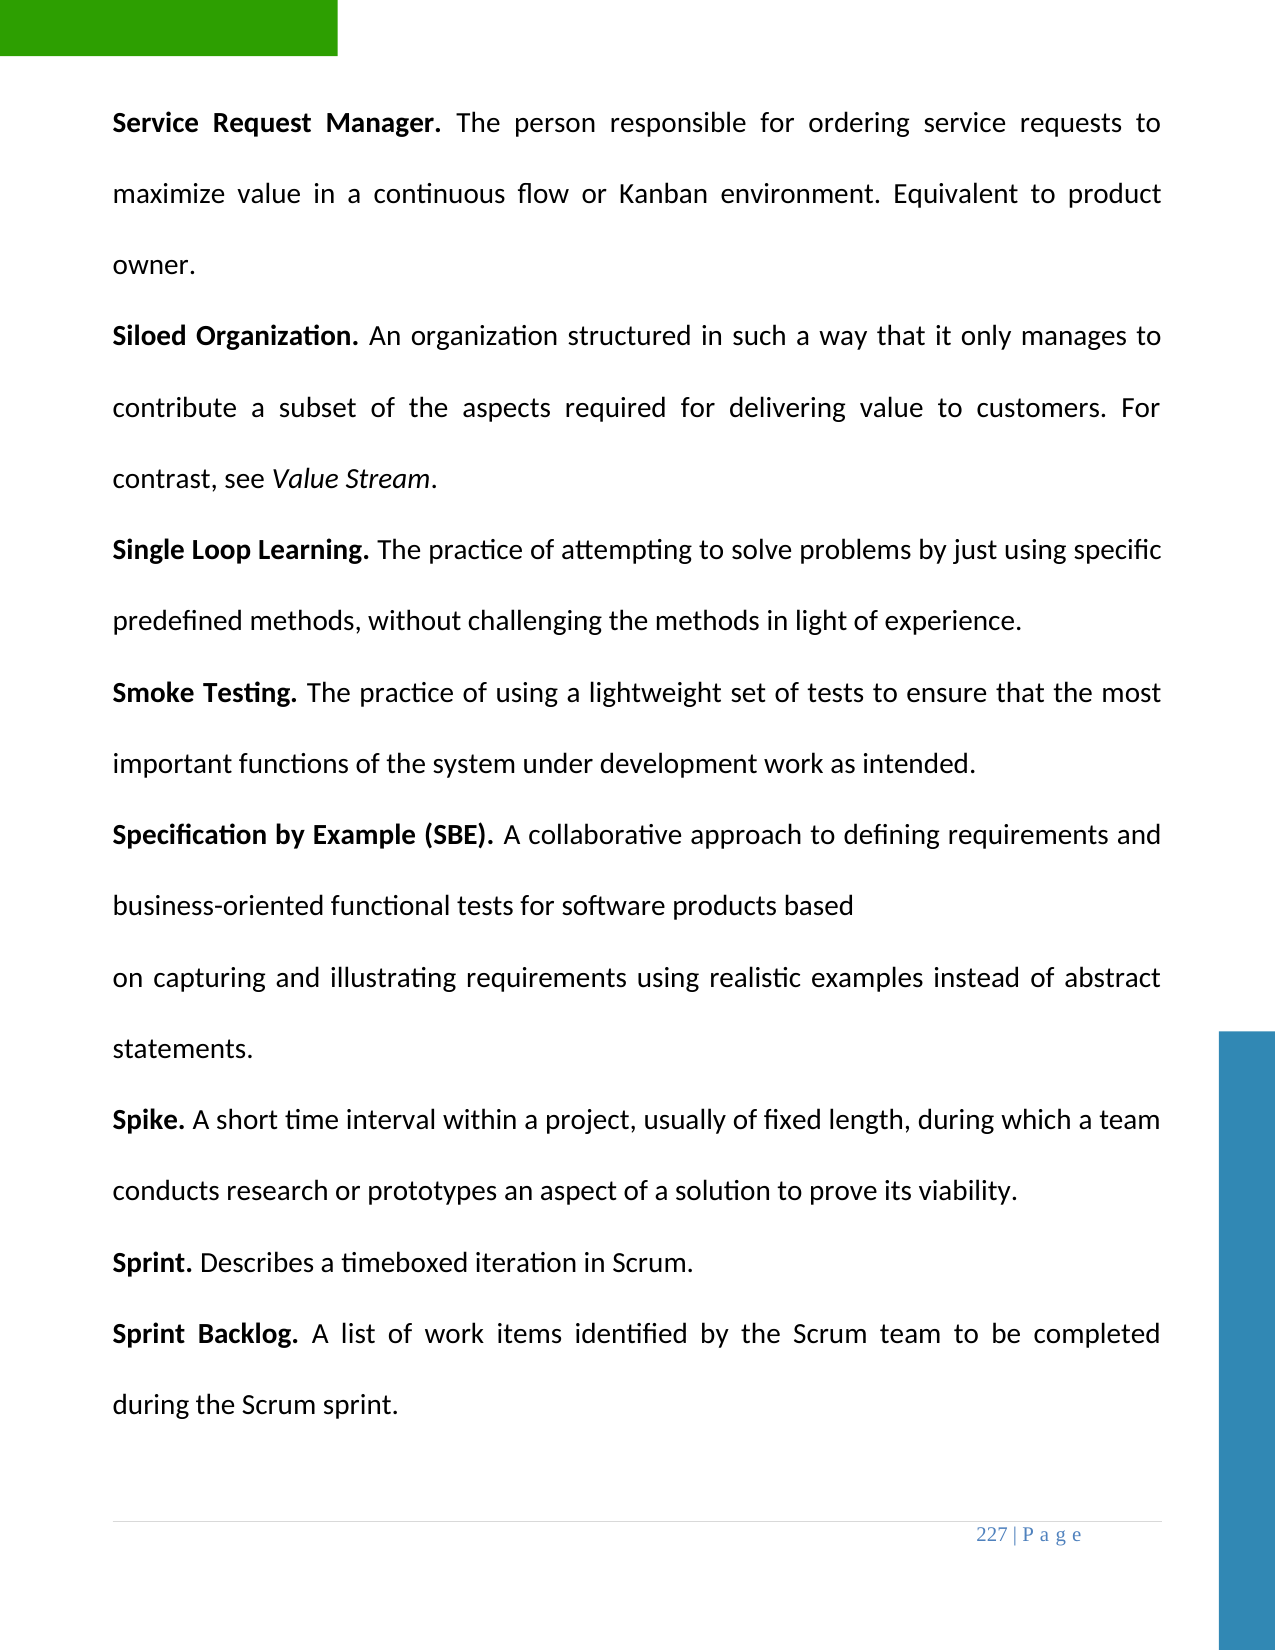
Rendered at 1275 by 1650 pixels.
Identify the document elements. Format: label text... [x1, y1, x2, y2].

text Single Loop Learning. The practice of attempting to solve problems by just using specific predefined methods, without challenging the methods in light of experience. [112, 531, 1162, 638]
text Sprint. Describes a timeboxed iteration in Scrum. [112, 1244, 1162, 1279]
text Siloed Organization. An organization structured in such a way that it only manages to contribute a subset of the aspects required for delivering value to customers. For contrast, see Value Stream. [112, 317, 1162, 496]
text Spike. A short time interval within a project, usually of fixed length, during which a team conducts research or prototypes an aspect of a solution to prove its viability. [112, 1101, 1162, 1208]
text on capturing and illustrating requirements using realistic examples instead of abstract statements. [112, 959, 1162, 1066]
text Specification by Example (SBE). A collaborative approach to defining requirements and business-oriented functional tests for software products based [112, 816, 1162, 923]
text Sprint Backlog. A list of work items identified by the Scrum team to be completed during the Scrum sprint. [112, 1315, 1162, 1422]
text Smoke Testing. The practice of using a lightweight set of tests to ensure that the most important functions of the system under development work as intended. [112, 674, 1162, 781]
text Service Request Manager. The person responsible for ordering service requests to maximize value in a continuous flow or Kanban environment. Equivalent to product owner. [112, 104, 1162, 282]
